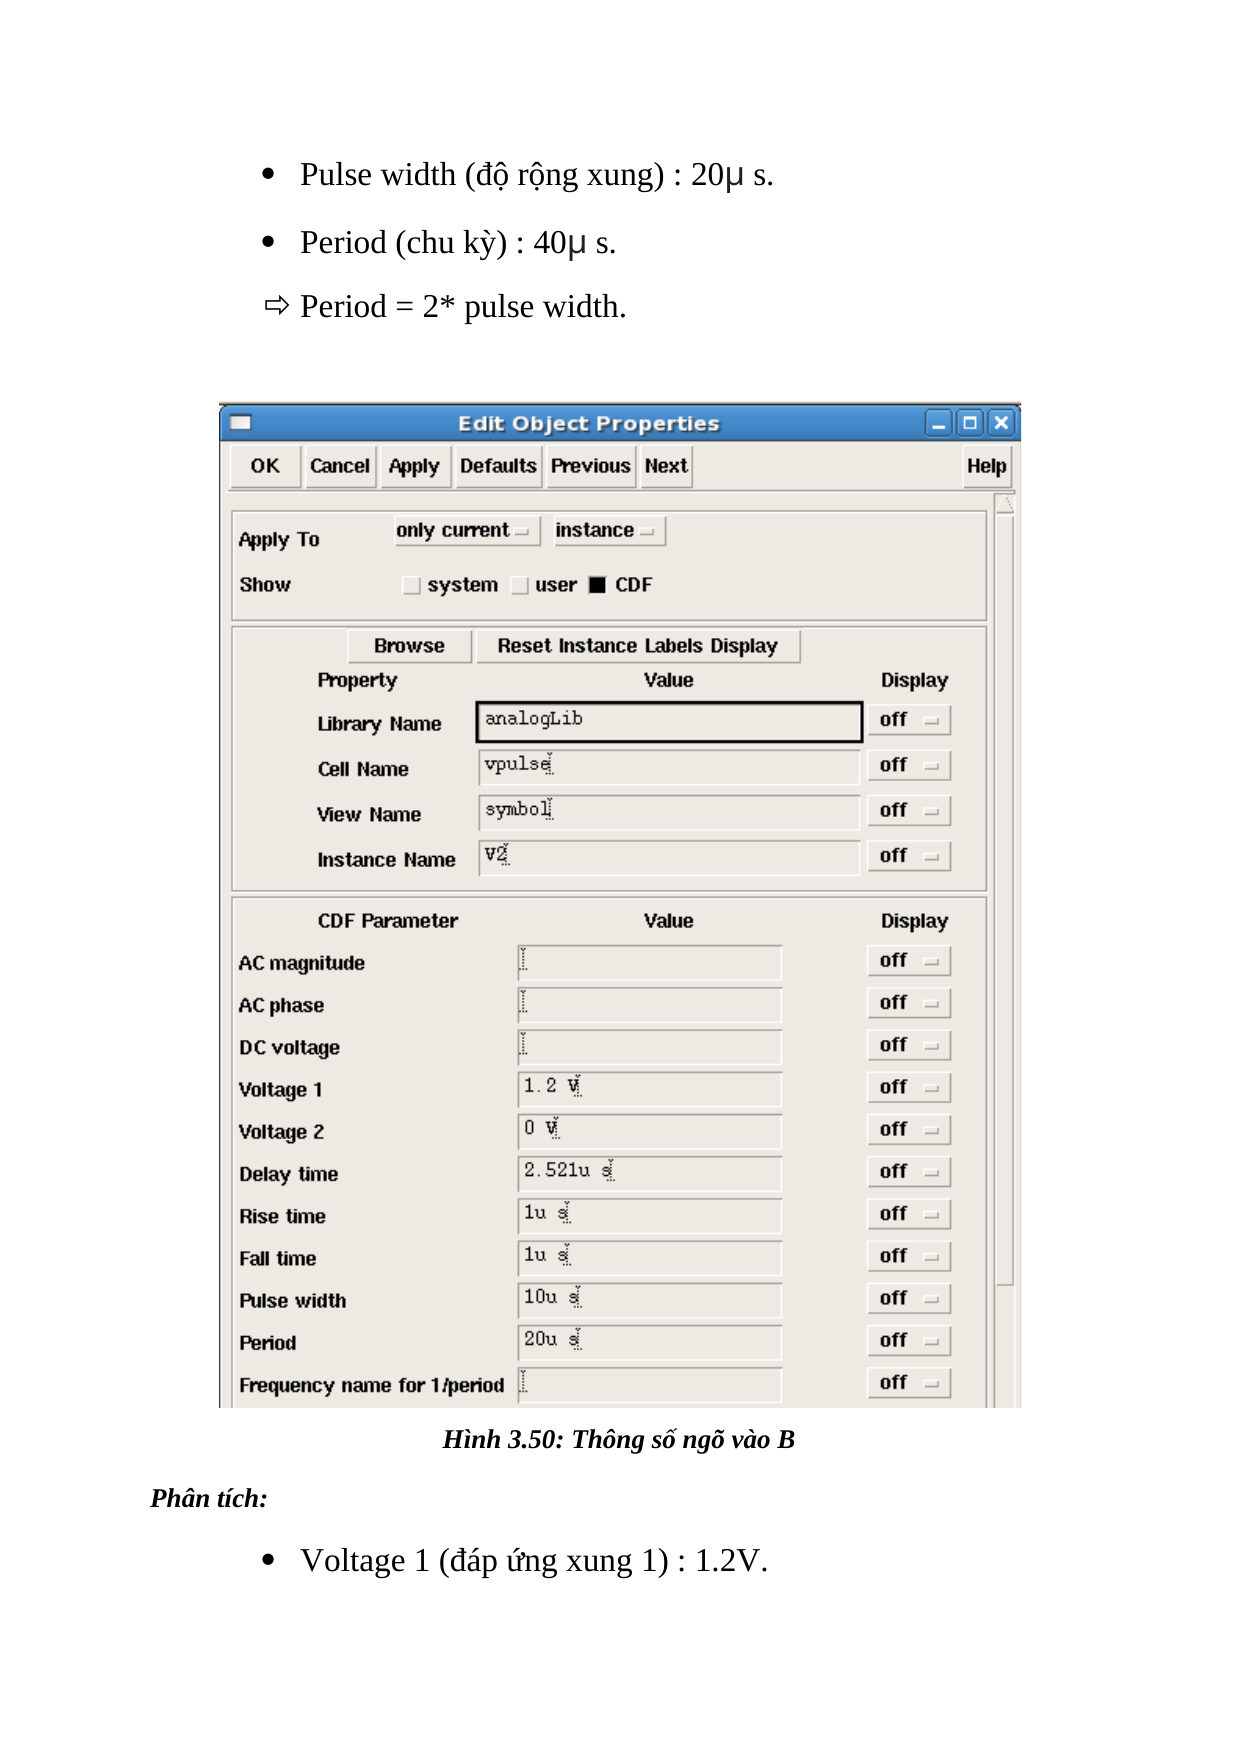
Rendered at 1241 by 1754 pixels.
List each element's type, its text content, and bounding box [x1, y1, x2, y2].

list Period = 2* pulse width. [262, 286, 1090, 324]
list Period (chu kỳ) : 40µ s. [587, 218, 1090, 263]
text Hình 3.50: Thông số ngõ vào B [150, 1423, 1090, 1454]
list Pulse width (độ rộng xung) : 20µ s. [262, 150, 724, 195]
list Voltage 1 (đáp ứng xung 1) : 1.2V. [262, 1541, 1090, 1579]
list Pulse width (độ rộng xung) : 20µ s. [745, 150, 1090, 195]
picture [219, 401, 1022, 1408]
list Period (chu kỳ) : 40µ s. [262, 218, 567, 263]
text Phân tích: [150, 1482, 1090, 1513]
